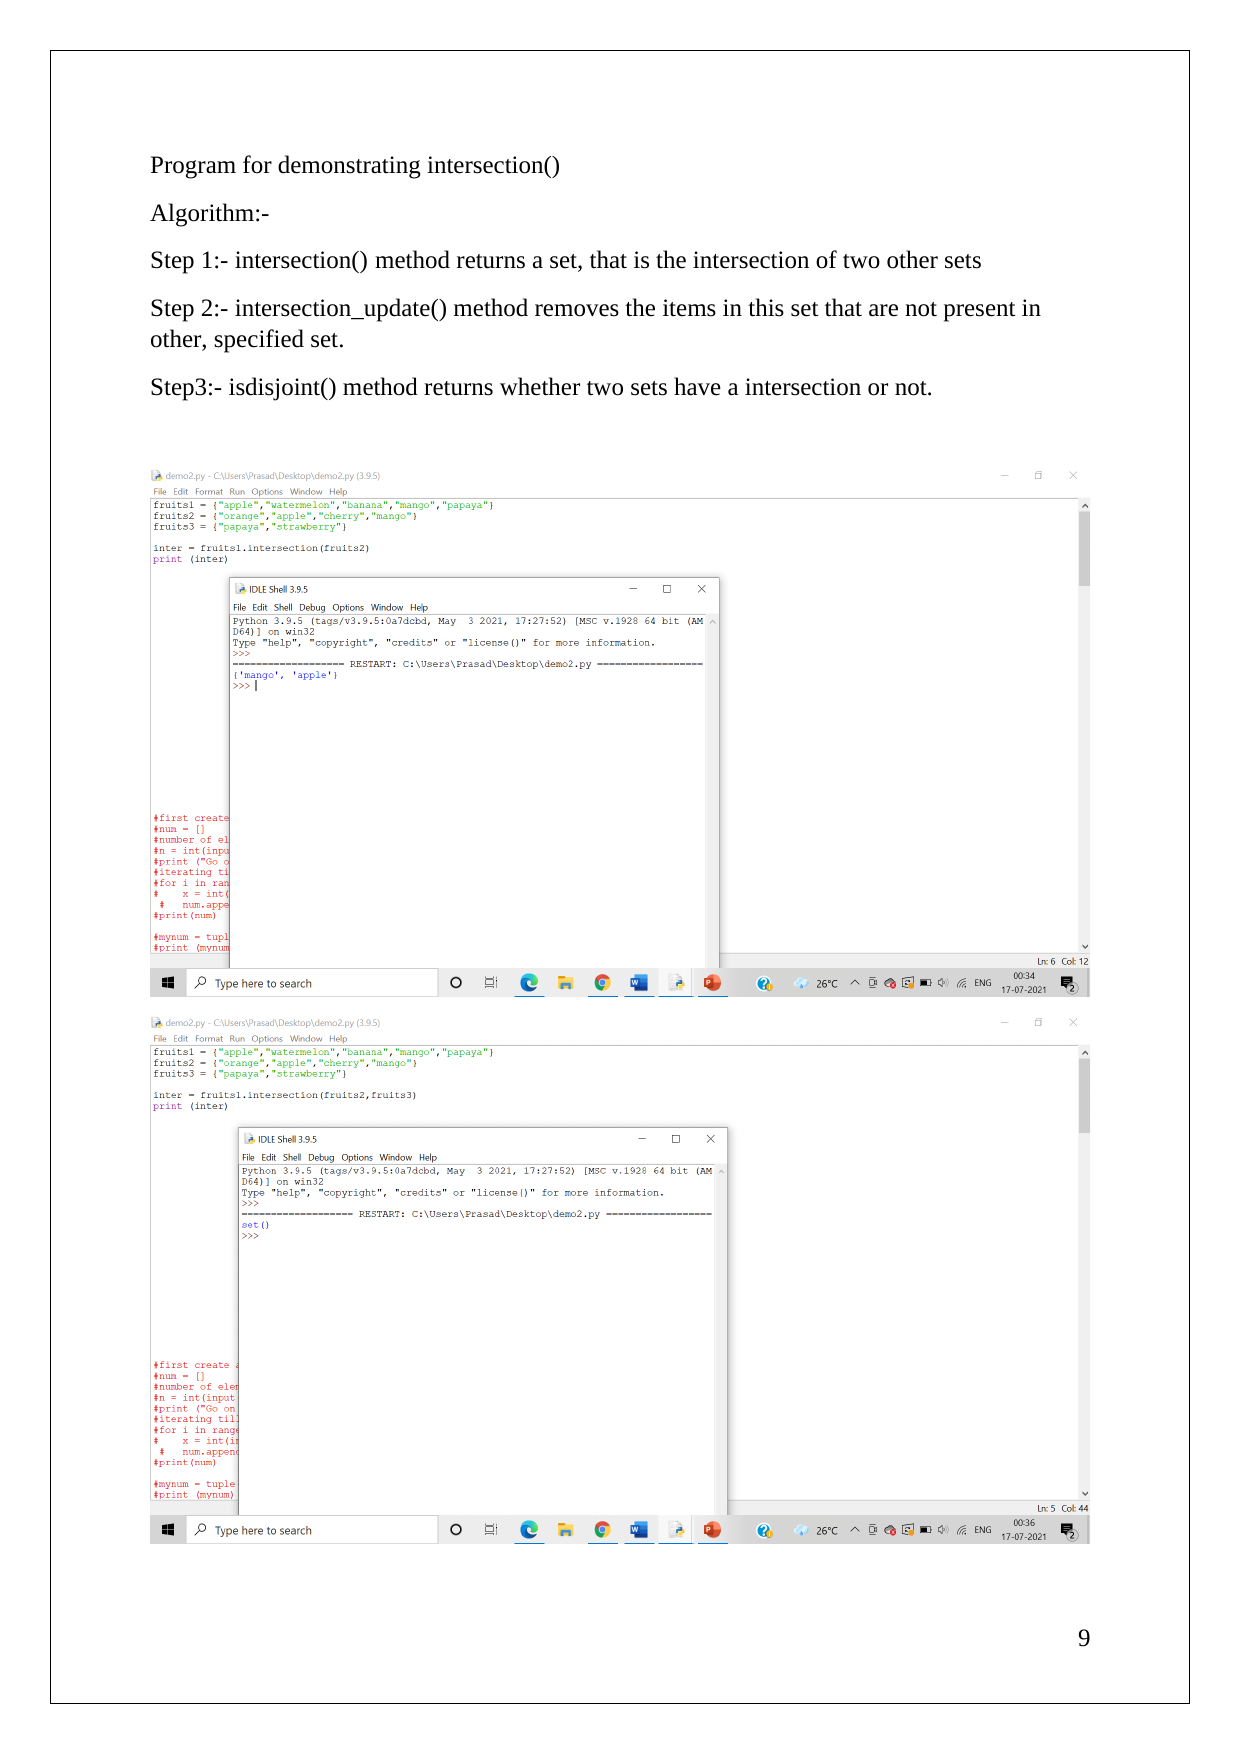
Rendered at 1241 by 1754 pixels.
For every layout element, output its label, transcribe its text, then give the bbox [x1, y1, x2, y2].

picture [150, 1015, 1091, 1544]
text Algorithm:- [150, 198, 1090, 226]
picture [150, 467, 1091, 997]
text Step3:- isdisjoint() method returns whether two sets have a intersection or not. [150, 372, 1090, 401]
text Step 1:- intersection() method returns a set, that is the intersection of two other sets [150, 245, 1090, 274]
text Step 2:- intersection_update() method removes the items in this set that are not present in other, specified set. [150, 293, 1090, 353]
text Program for demonstrating intersection() [150, 150, 1090, 179]
